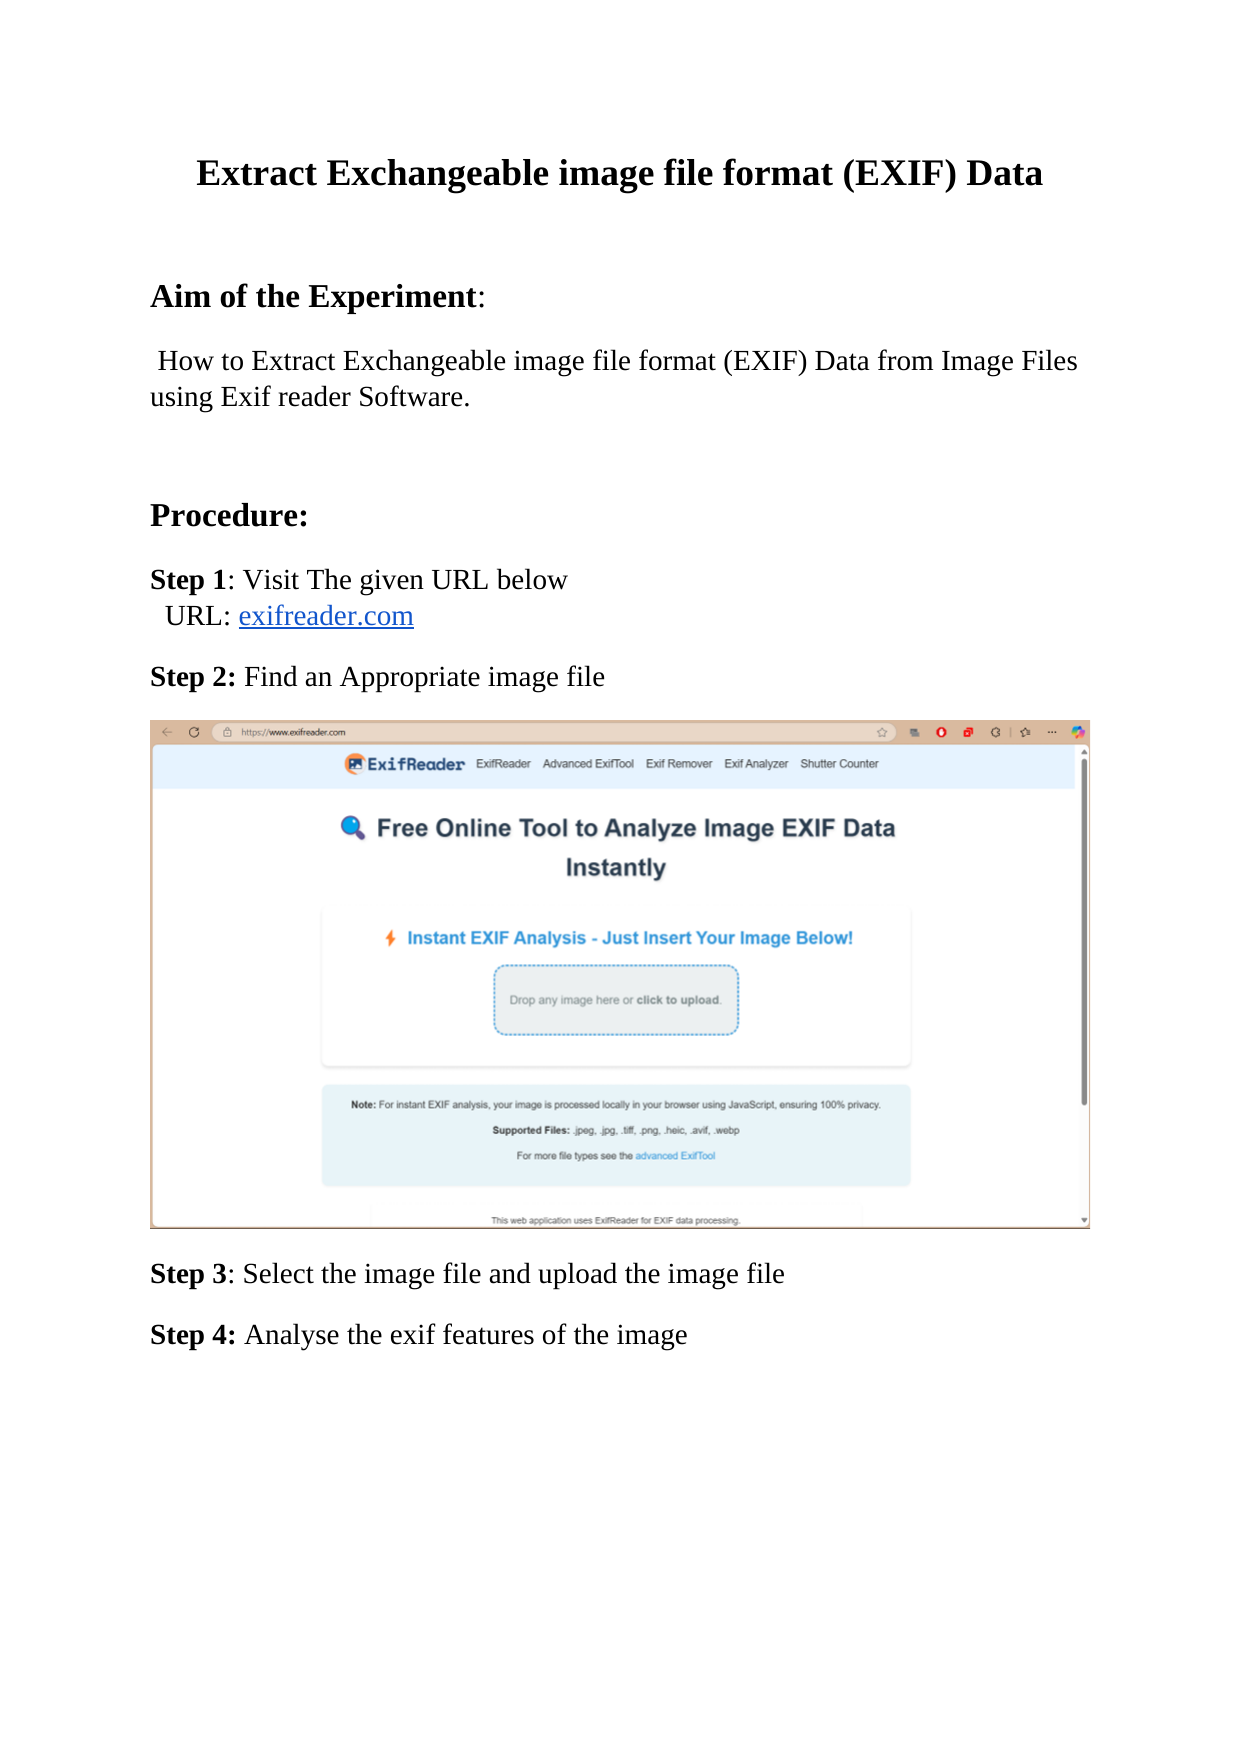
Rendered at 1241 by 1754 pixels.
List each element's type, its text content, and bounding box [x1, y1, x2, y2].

text Step 4: Analyse the exif features of the image [150, 1317, 1090, 1351]
picture [150, 720, 1091, 1229]
text How to Extract Exchangeable image file format (EXIF) Data from Image Files using Exif reader Software. [150, 343, 1090, 413]
text Step 3: Select the image file and upload the image file [150, 1256, 1090, 1289]
text Procedure: [150, 496, 1090, 534]
text Step 1: Visit The given URL below URL: exifreader.com [150, 562, 1090, 632]
text Extract Exchangeable image file format (EXIF) Data [150, 150, 1090, 193]
text Step 2: Find an Appropriate image file [150, 659, 1090, 693]
text Aim of the Experiment: [150, 277, 1090, 315]
